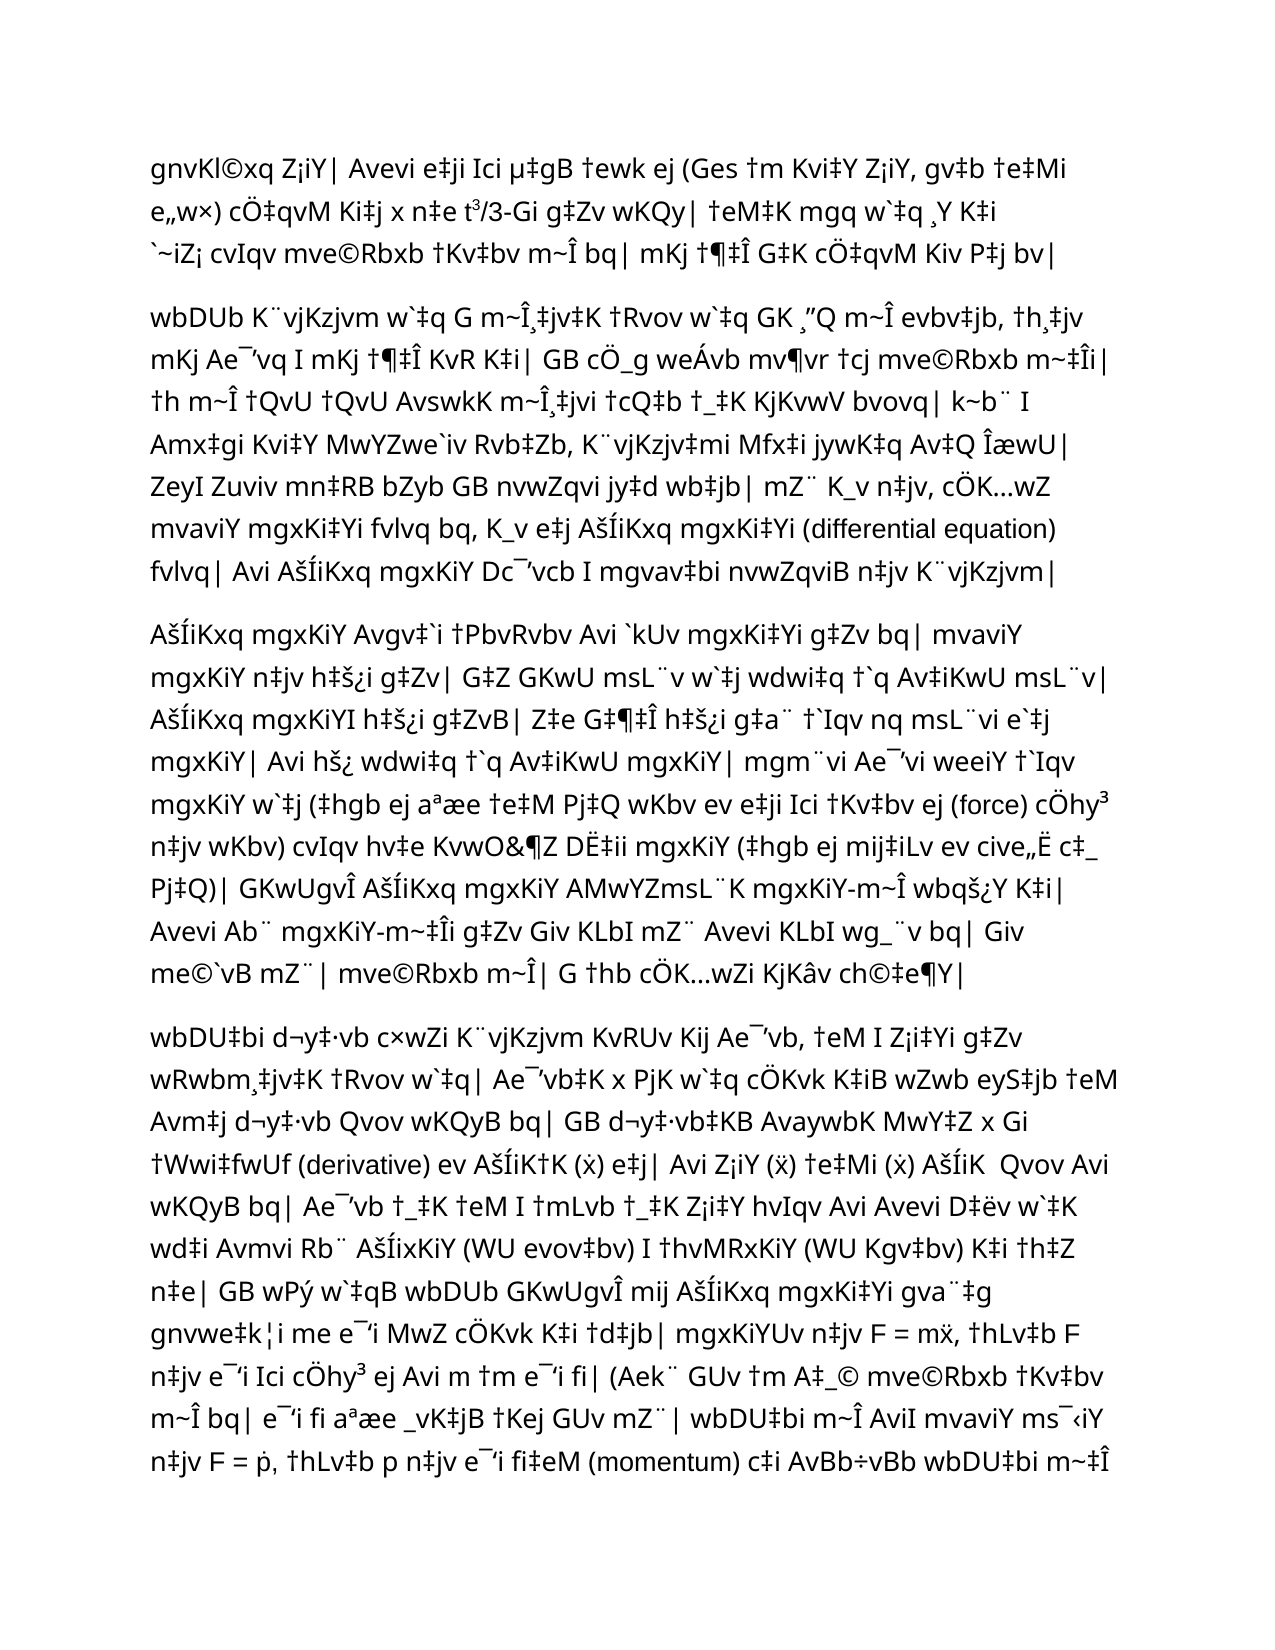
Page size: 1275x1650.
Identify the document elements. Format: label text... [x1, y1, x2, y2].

text wbDUb K¨vjKzjvm w`‡q G m~Î¸‡jv‡K †Rvov w`‡q GK ¸”Q m~Î evbv‡jb, †h¸‡jv mKj Ae¯’vq I mKj †¶‡Î KvR K‡i| GB cÖ_g weÁvb mv¶vr †cj mve©Rbxb m~‡Îi| †h m~Î †QvU †QvU AvswkK m~Î¸‡jvi †cQ‡b †_‡K KjKvwV bvovq| k~b¨ I Amx‡gi Kvi‡Y MwYZwe`iv Rvb‡Zb, K¨vjKzjv‡mi Mfx‡i jywK‡q Av‡Q ÎæwU| ZeyI Zuviv mn‡RB bZyb GB nvwZqvi jy‡d wb‡jb| mZ¨ K_v n‡jv, cÖK…wZ mvaviY mgxKi‡Yi fvlvq bq, K_v e‡j AšÍiKxq mgxKi‡Yi (differential equation) fvlvq| Avi AšÍiKxq mgxKiY Dc¯’vcb I mgvav‡bi nvwZqviB n‡jv K¨vjKzjvm| [150, 298, 1125, 589]
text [150, 150, 1125, 272]
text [150, 1018, 1125, 1479]
text AšÍiKxq mgxKiY Avgv‡`i †PbvRvbv Avi `kUv mgxKi‡Yi g‡Zv bq| mvaviY mgxKiY n‡jv h‡š¿i g‡Zv| G‡Z GKwU msL¨v w`‡j wdwi‡q †`q Av‡iKwU msL¨v| AšÍiKxq mgxKiYI h‡š¿i g‡ZvB| Z‡e G‡¶‡Î h‡š¿i g‡a¨ †`Iqv nq msL¨vi e`‡j mgxKiY| Avi hš¿ wdwi‡q †`q Av‡iKwU mgxKiY| mgm¨vi Ae¯’vi weeiY †`Iqv mgxKiY w`‡j (‡hgb ej aªæe †e‡M Pj‡Q wKbv ev e‡ji Ici †Kv‡bv ej (force) cÖhy³ n‡jv wKbv) cvIqv hv‡e KvwO&¶Z DË‡ii mgxKiY (‡hgb ej mij‡iLv ev cive„Ë c‡_ Pj‡Q)| GKwUgvÎ AšÍiKxq mgxKiY AMwYZmsL¨K mgxKiY-m~Î wbqš¿Y K‡i| Avevi Ab¨ mgxKiY-m~‡Îi g‡Zv Giv KLbI mZ¨ Avevi KLbI wg_¨v bq| Giv me©`vB mZ¨| mve©Rbxb m~Î| G †hb cÖK…wZi KjKâv ch©‡e¶Y| [150, 616, 1125, 992]
